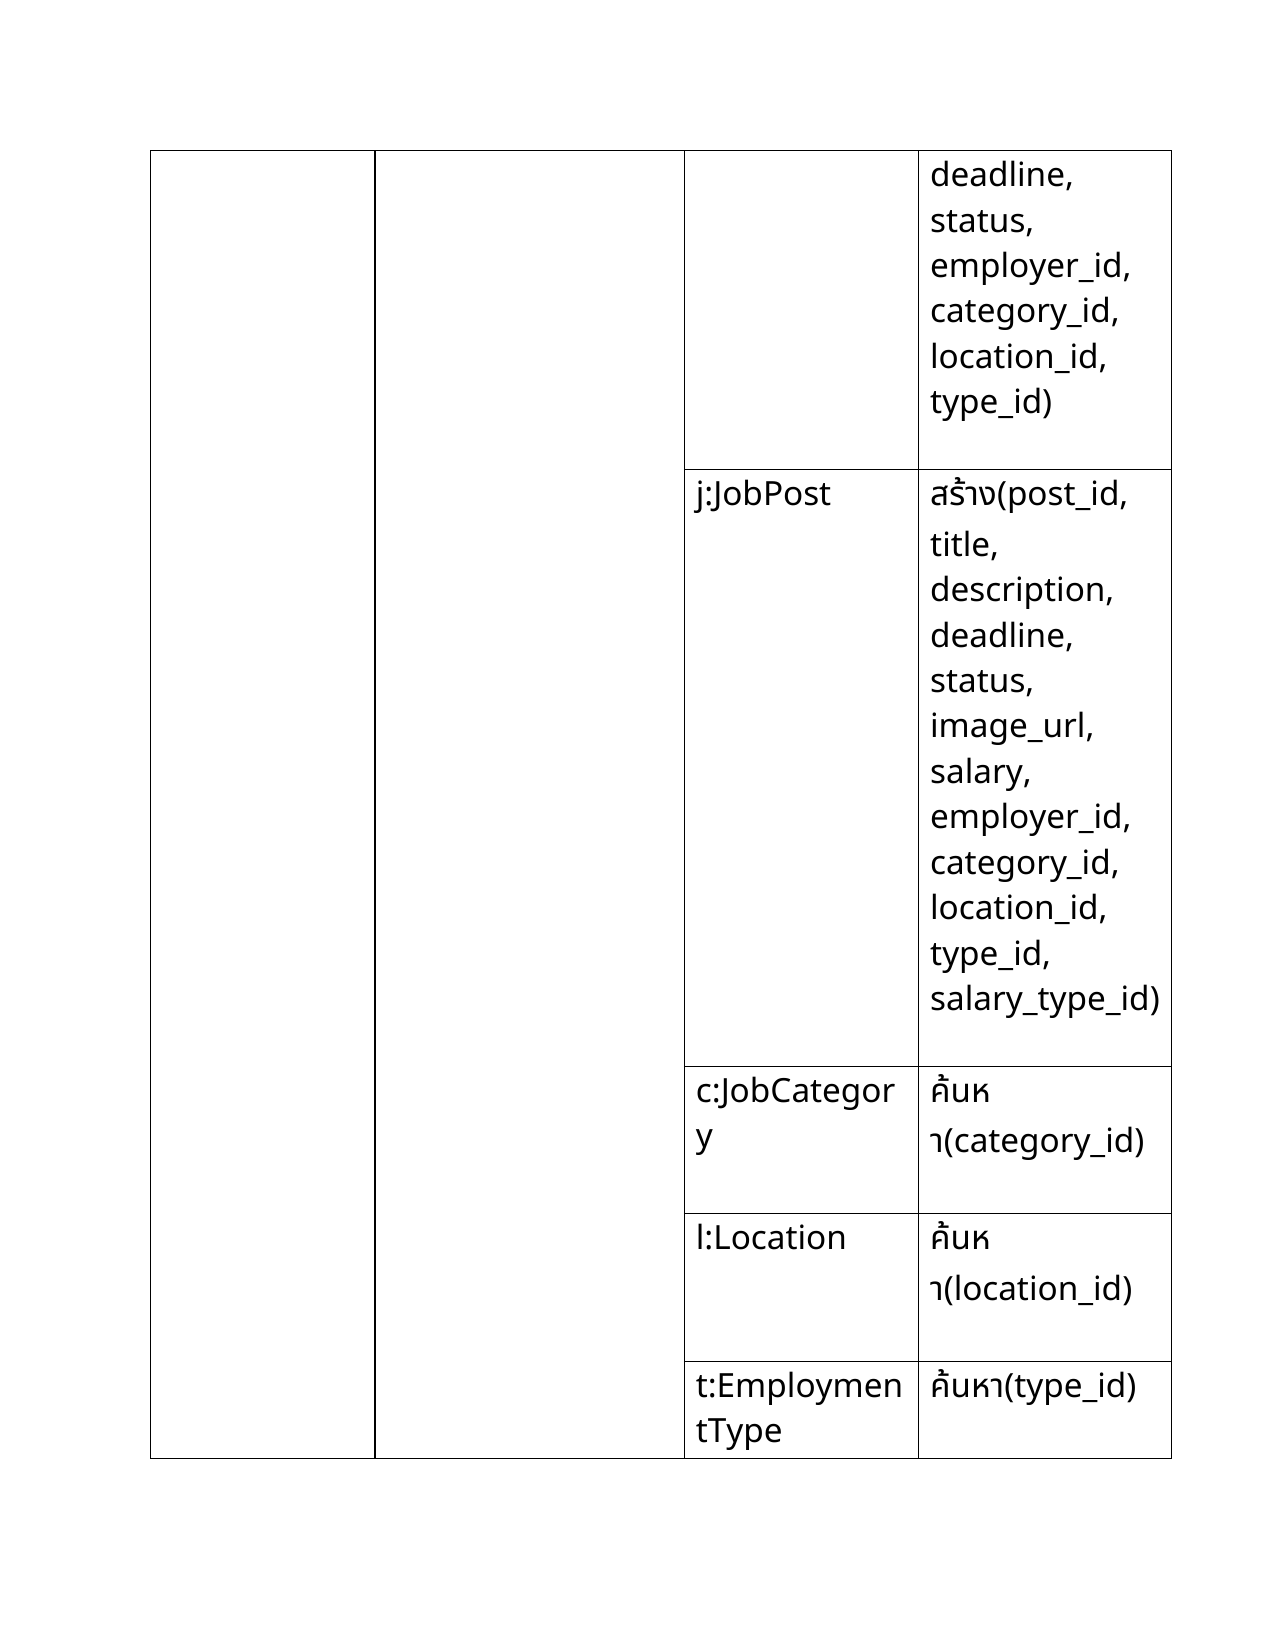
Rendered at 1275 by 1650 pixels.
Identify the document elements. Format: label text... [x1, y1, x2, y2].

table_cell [685, 151, 918, 469]
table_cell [151, 151, 374, 1458]
table_cell ค้นหา(type_id) [919, 1362, 1171, 1458]
table_cell c:JobCategory [685, 1067, 918, 1213]
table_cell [376, 151, 684, 1458]
table_cell j:JobPost [685, 470, 918, 1066]
table_cell สร้าง(post_id, title, description, deadline, status, image_url, salary, employer_id, category_id, location_id, type_id, salary_type_id) [919, 470, 1171, 1066]
table_cell ค้นหา(location_id) [919, 1214, 1171, 1361]
table_cell ค้นหา(category_id) [919, 1067, 1171, 1213]
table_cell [919, 151, 1171, 469]
table_cell t:EmploymentType [685, 1362, 918, 1458]
table_cell l:Location [685, 1214, 918, 1361]
